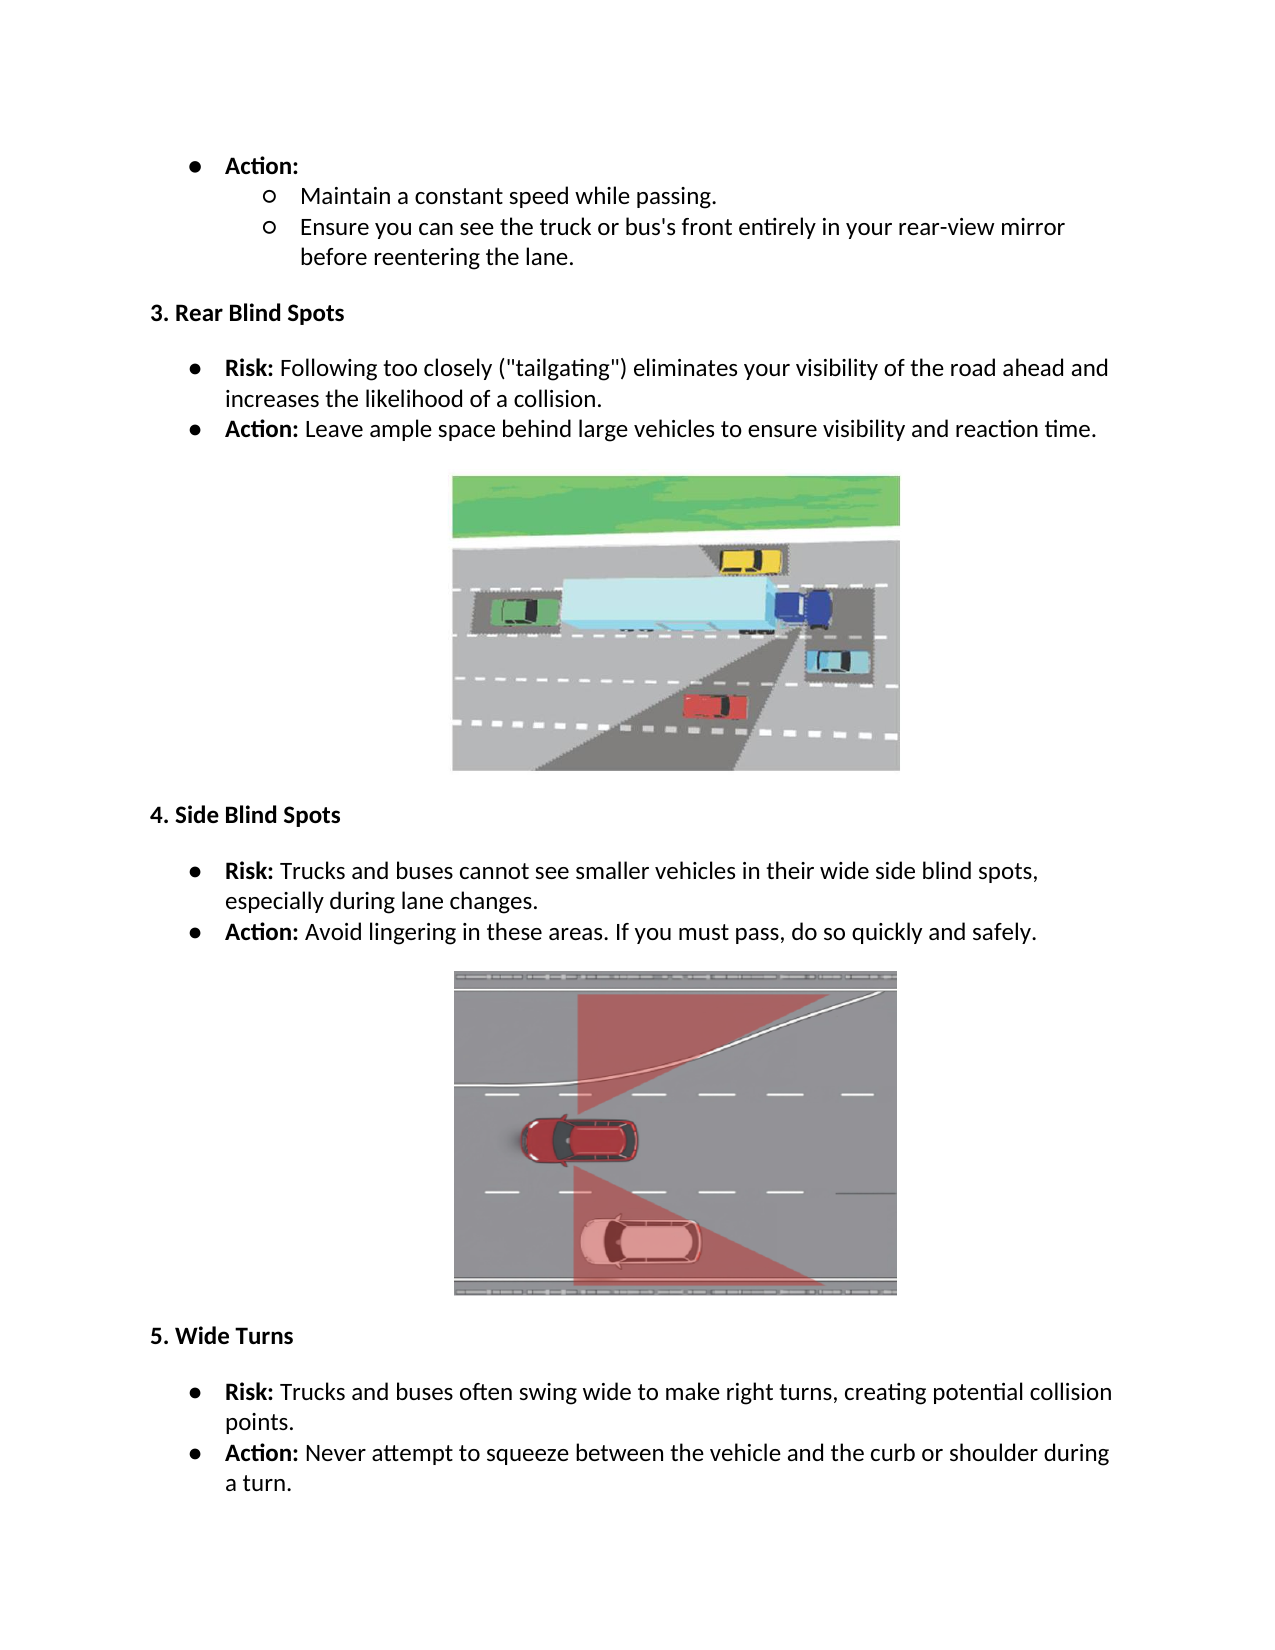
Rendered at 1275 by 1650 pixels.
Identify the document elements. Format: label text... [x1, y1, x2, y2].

subtitle 3. Rear Blind Spots [150, 297, 1125, 328]
list Action: Leave ample space behind large vehicles to ensure visibility and reaction time. [187, 414, 1125, 444]
subtitle 4. Side Blind Spots [150, 799, 1125, 830]
list Ensure you can see the truck or bus's front entirely in your rear-view mirror before reentering the lane. [262, 211, 1125, 272]
list Maintain a constant speed while passing. [262, 181, 1125, 211]
list Action: [187, 150, 1125, 181]
picture [452, 971, 898, 1296]
list Action: Never attempt to squeeze between the vehicle and the curb or shoulder during a turn. [187, 1437, 1125, 1498]
subtitle 5. Wide Turns [150, 1320, 1125, 1351]
picture [447, 469, 903, 775]
list Action: Avoid lingering in these areas. If you must pass, do so quickly and safely. [187, 916, 1125, 946]
list Risk: Following too closely ("tailgating") eliminates your visibility of the road ahead and increases the likelihood of a collision. [187, 353, 1125, 414]
list Risk: Trucks and buses cannot see smaller vehicles in their wide side blind spots, especially during lane changes. [187, 855, 1125, 916]
list Risk: Trucks and buses often swing wide to make right turns, creating potential collision points. [187, 1376, 1125, 1437]
